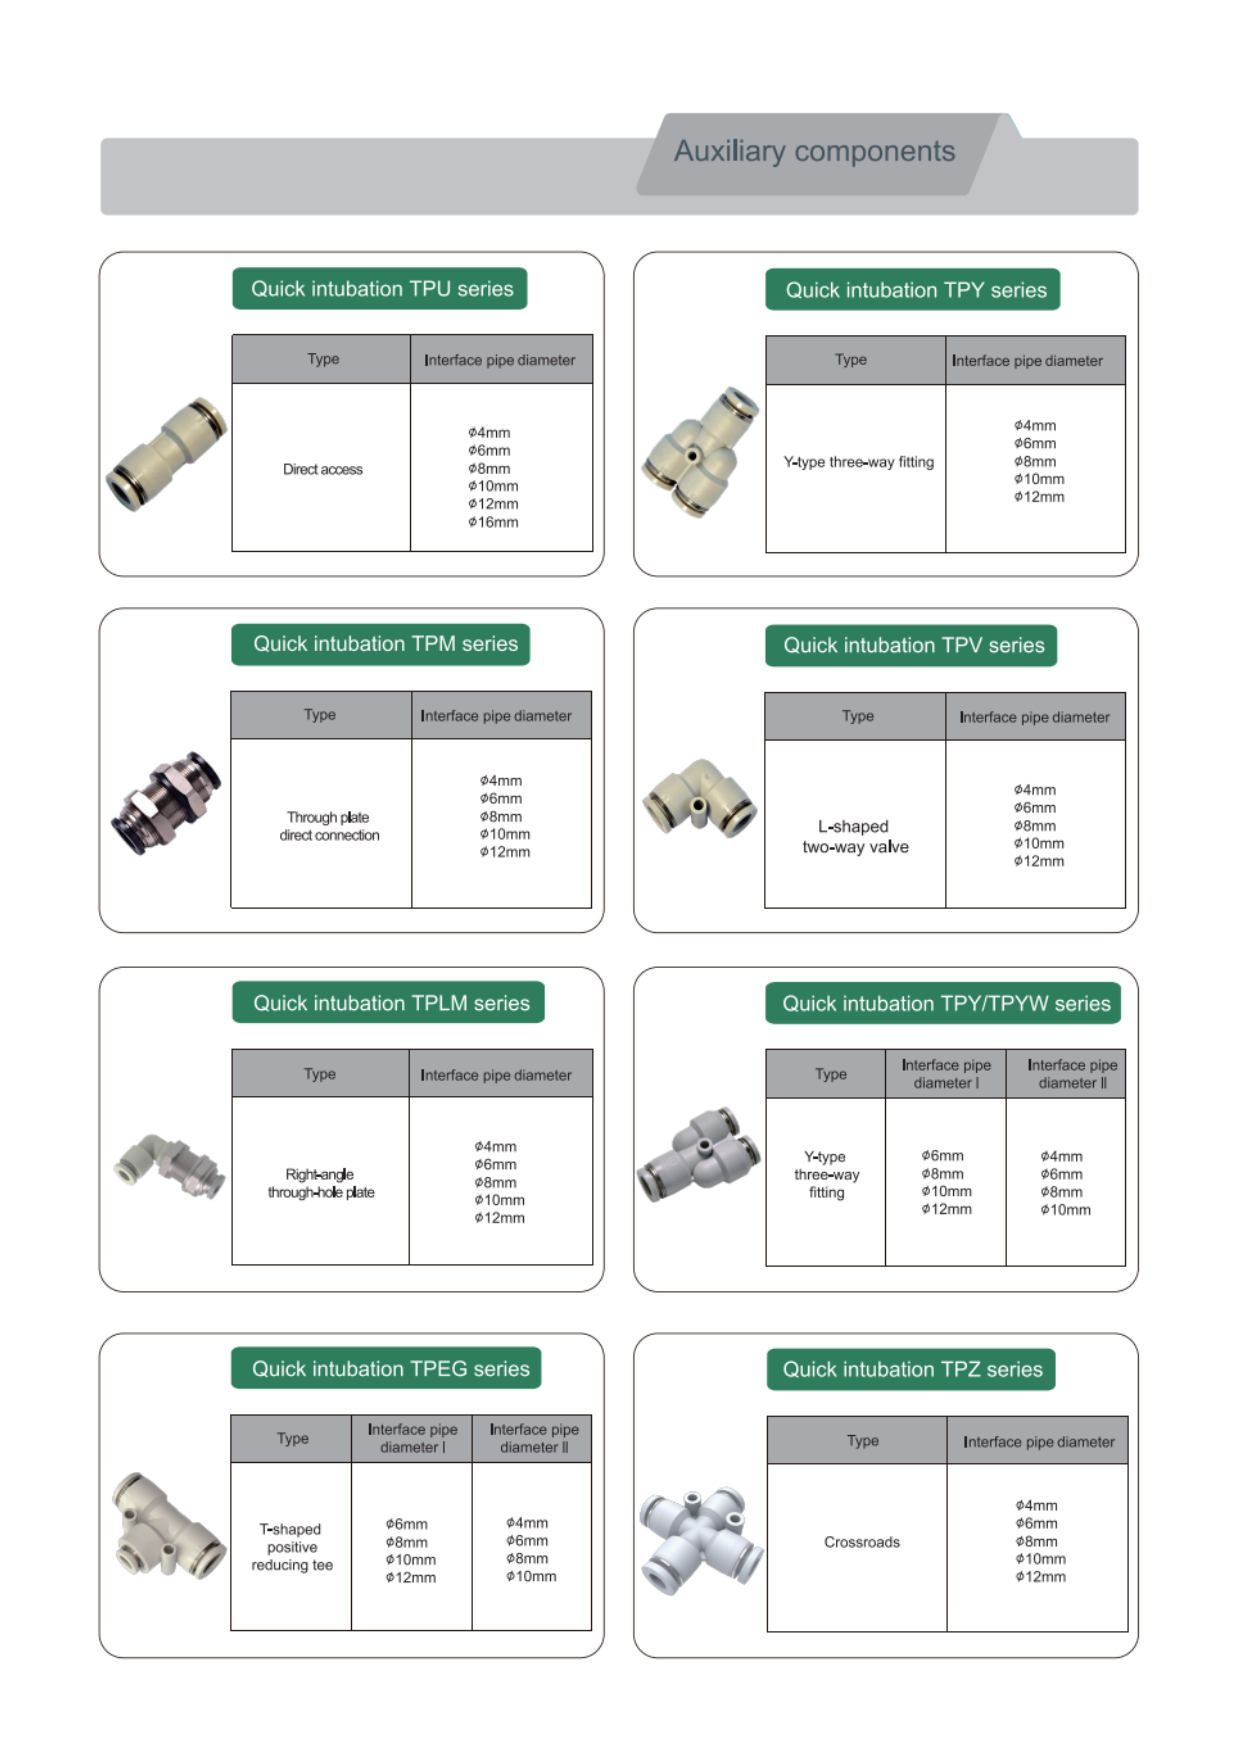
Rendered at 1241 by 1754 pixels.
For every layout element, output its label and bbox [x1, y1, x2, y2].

picture [75, 89, 1160, 1665]
